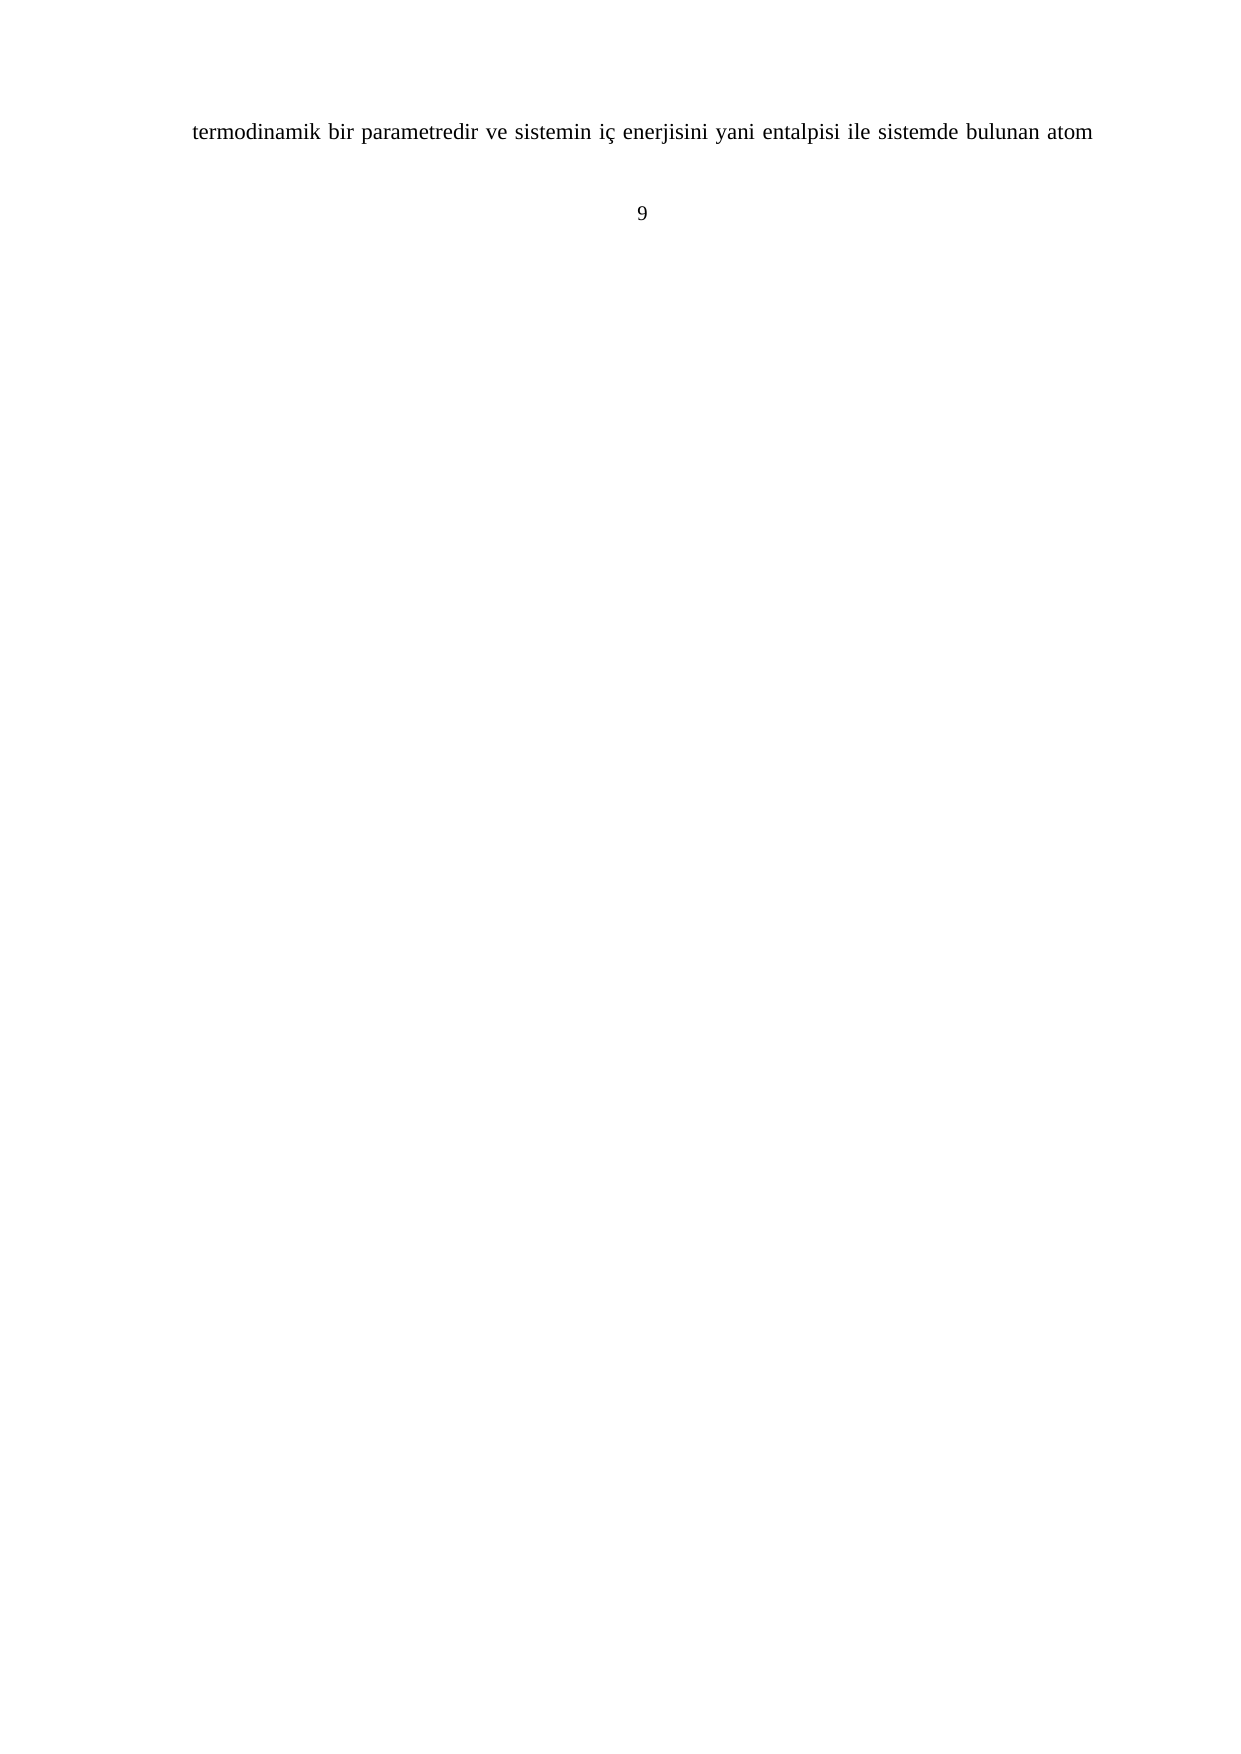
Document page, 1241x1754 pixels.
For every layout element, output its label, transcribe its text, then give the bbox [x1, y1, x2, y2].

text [187, 118, 1093, 144]
text 9 [637, 201, 1154, 225]
